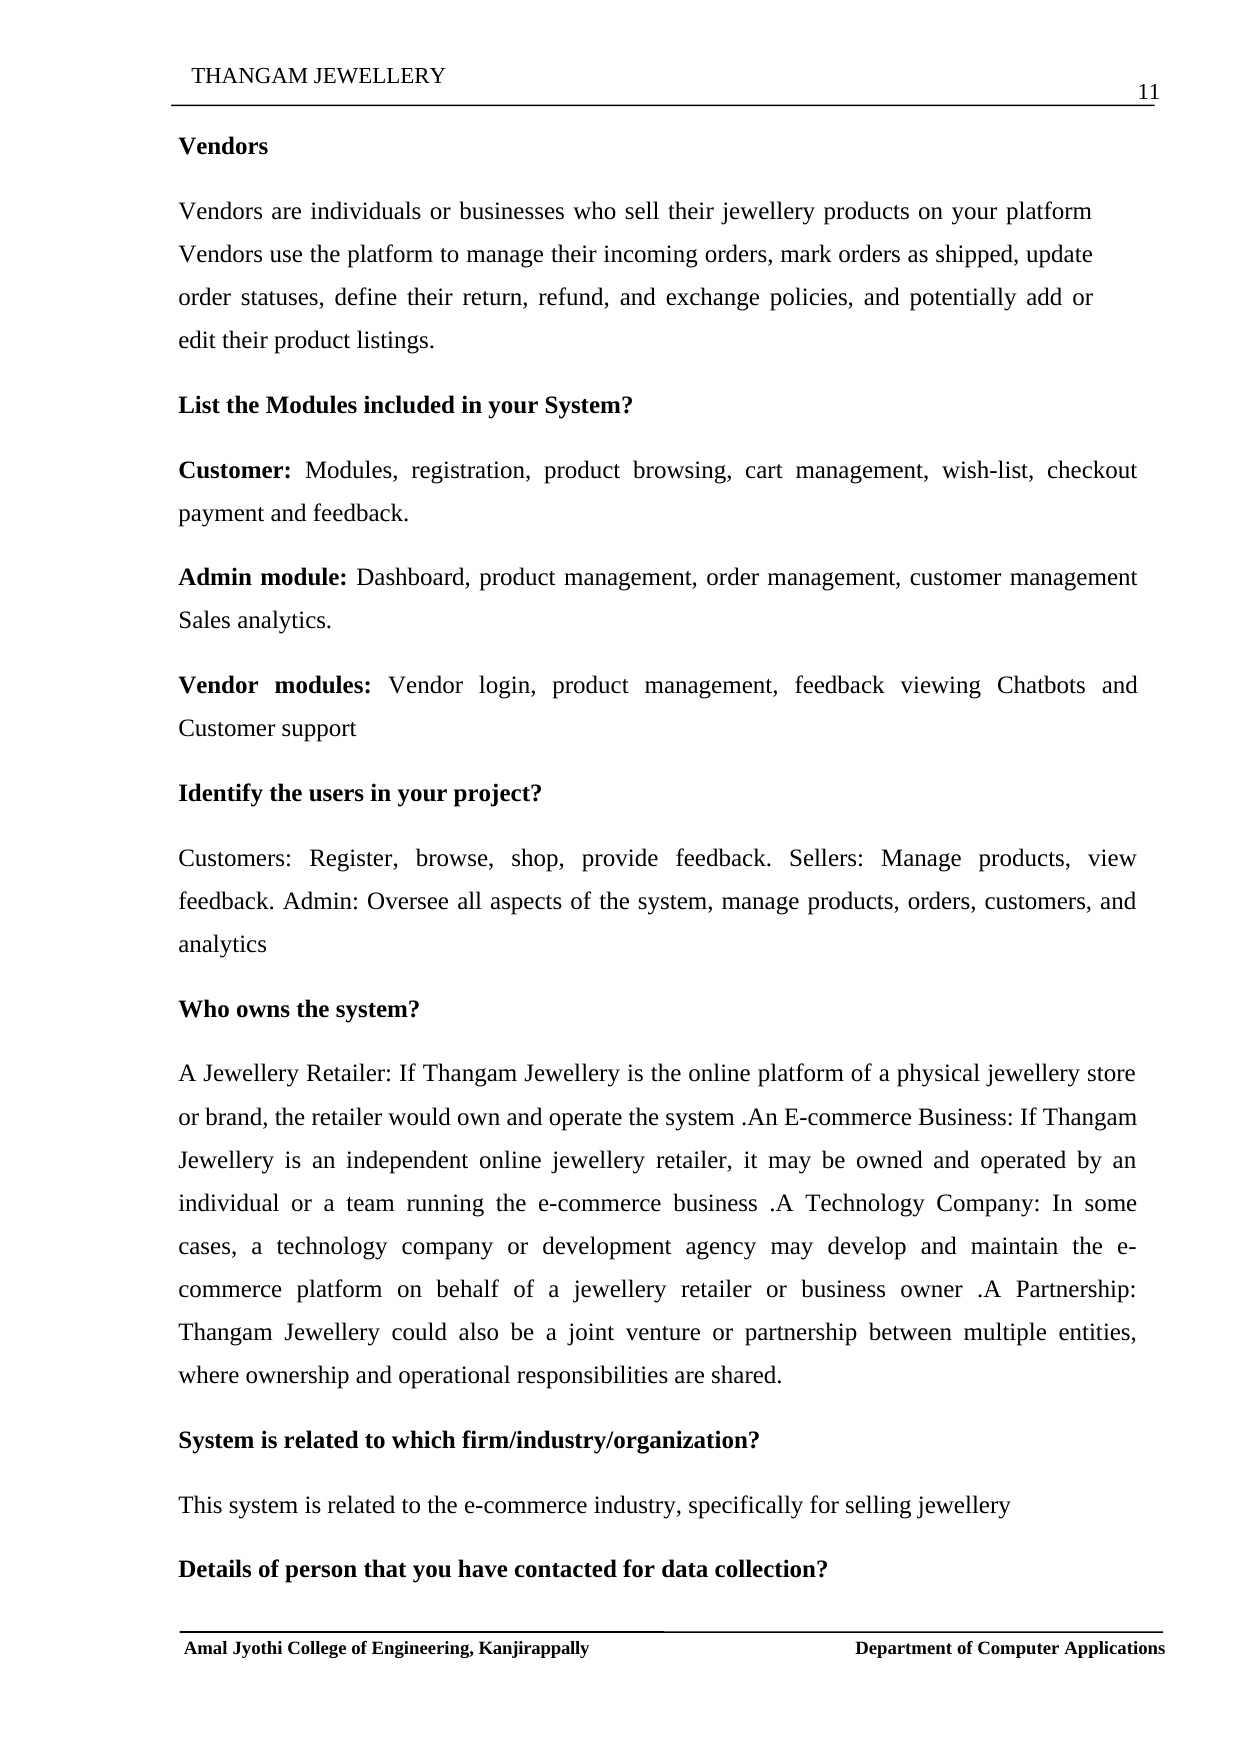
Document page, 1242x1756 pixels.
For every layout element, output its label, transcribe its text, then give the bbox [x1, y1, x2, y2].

subtitle This system is related to the e-commerce industry, specifically for selling jewellery [178, 1490, 1138, 1518]
subtitle List the Modules included in your System? [178, 390, 1094, 419]
subtitle Vendors are individuals or businesses who sell their jewellery products on your platform Vendors use the platform to manage their incoming orders, mark orders as shipped, update order statuses, define their return, refund, and exchange policies, and potentially add or edit their product listings. [178, 196, 1094, 354]
subtitle Vendor modules: Vendor login, product management, feedback viewing Chatbots and Customer support [178, 670, 1138, 742]
subtitle Customer: Modules, registration, product browsing, cart management, wish-list, checkout payment and feedback. [178, 455, 1138, 527]
subtitle A Jewellery Retailer: If Thangam Jewellery is the online platform of a physical jewellery store or brand, the retailer would own and operate the system .An E-commerce Business: If Thangam Jewellery is an independent online jewellery retailer, it may be owned and operated by an individual or a team running the e-commerce business .A Technology Company: In some cases, a technology company or development agency may develop and maintain the e-commerce platform on behalf of a jewellery retailer or business owner .A Partnership: Thangam Jewellery could also be a joint venture or partnership between multiple entities, where ownership and operational responsibilities are shared. [178, 1058, 1138, 1389]
subtitle Vendors [178, 131, 1094, 160]
subtitle Identify the users in your project? [178, 778, 1138, 807]
subtitle Details of person that you have contacted for data collection? [178, 1554, 1138, 1583]
subtitle Admin module: Dashboard, product management, order management, customer management Sales analytics. [178, 562, 1138, 634]
subtitle Customers: Register, browse, shop, provide feedback. Sellers: Manage products, view feedback. Admin: Oversee all aspects of the system, manage products, orders, customers, and analytics [178, 843, 1138, 958]
subtitle Who owns the system? [178, 994, 1138, 1022]
subtitle System is related to which firm/industry/organization? [178, 1425, 1138, 1454]
